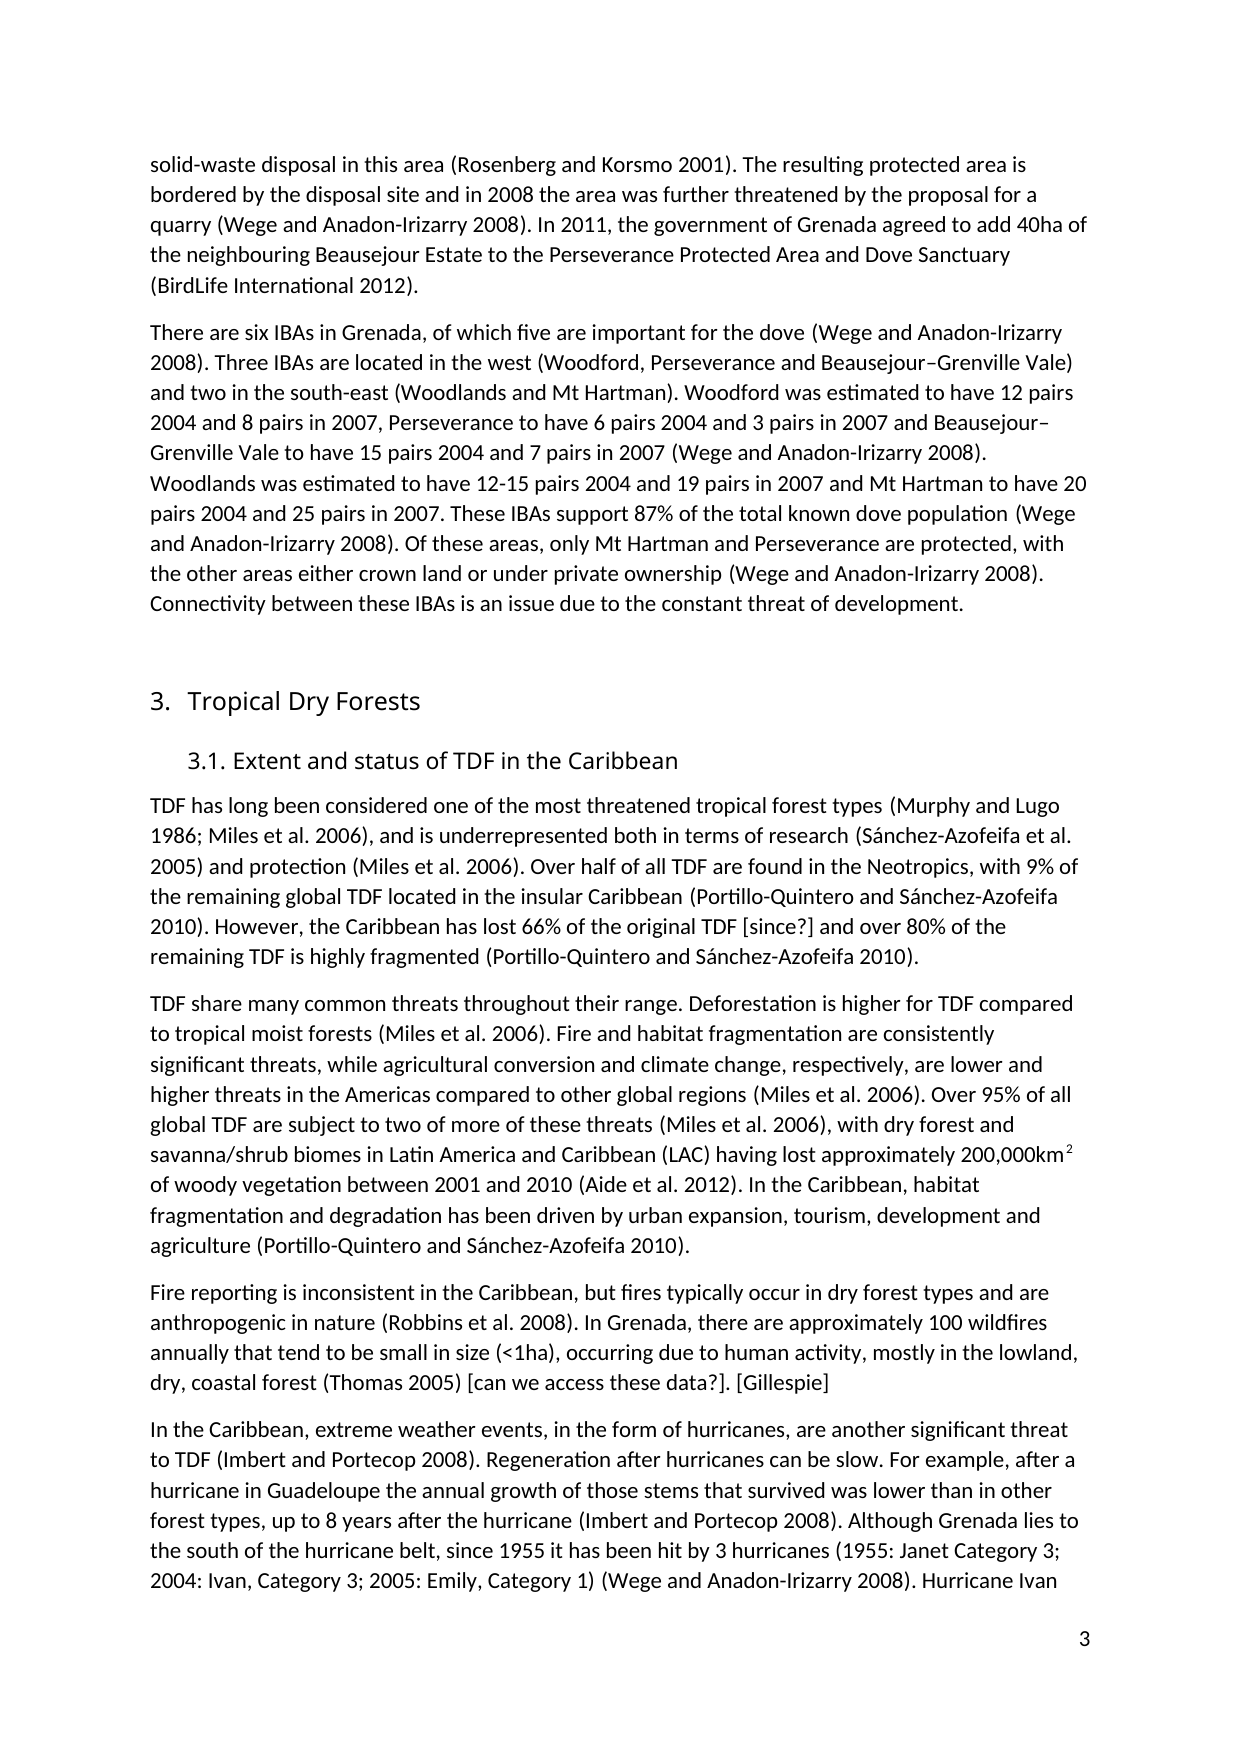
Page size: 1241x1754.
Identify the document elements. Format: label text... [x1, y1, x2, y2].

subtitle Tropical Dry Forests [150, 683, 1090, 717]
text TDF has long been considered one of the most threatened tropical forest types (Murphy and Lugo 1986; Miles et al. 2006), and is underrepresented both in terms of research (Sánchez-Azofeifa et al. 2005) and protection (Miles et al. 2006). Over half of all TDF are found in the Neotropics, with 9% of the remaining global TDF located in the insular Caribbean (Portillo-Quintero and Sánchez-Azofeifa 2010). However, the Caribbean has lost 66% of the original TDF [since?] and over 80% of the remaining TDF is highly fragmented (Portillo-Quintero and Sánchez-Azofeifa 2010). [150, 791, 1090, 970]
text TDF share many common threats throughout their range. Deforestation is higher for TDF compared to tropical moist forests (Miles et al. 2006). Fire and habitat fragmentation are consistently significant threats, while agricultural conversion and climate change, respectively, are lower and higher threats in the Americas compared to other global regions (Miles et al. 2006). Over 95% of all global TDF are subject to two of more of these threats (Miles et al. 2006), with dry forest and savanna/shrub biomes in Latin America and Caribbean (LAC) having lost approximately 200,000km2 of woody vegetation between 2001 and 2010 (Aide et al. 2012). In the Caribbean, habitat fragmentation and degradation has been driven by urban expansion, tourism, development and agriculture (Portillo-Quintero and Sánchez-Azofeifa 2010). [150, 989, 1090, 1259]
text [150, 1415, 1090, 1594]
text Fire reporting is inconsistent in the Caribbean, but fires typically occur in dry forest types and are anthropogenic in nature (Robbins et al. 2008). In Grenada, there are approximately 100 wildfires annually that tend to be small in size (<1ha), occurring due to human activity, mostly in the lowland, dry, coastal forest (Thomas 2005) [can we access these data?]. [Gillespie] [150, 1278, 1090, 1396]
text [150, 150, 1090, 299]
text There are six IBAs in Grenada, of which five are important for the dove (Wege and Anadon-Irizarry 2008). Three IBAs are located in the west (Woodford, Perseverance and Beausejour–Grenville Vale) and two in the south-east (Woodlands and Mt Hartman). Woodford was estimated to have 12 pairs 2004 and 8 pairs in 2007, Perseverance to have 6 pairs 2004 and 3 pairs in 2007 and Beausejour–Grenville Vale to have 15 pairs 2004 and 7 pairs in 2007 (Wege and Anadon-Irizarry 2008). Woodlands was estimated to have 12-15 pairs 2004 and 19 pairs in 2007 and Mt Hartman to have 20 pairs 2004 and 25 pairs in 2007. These IBAs support 87% of the total known dove population (Wege and Anadon-Irizarry 2008). Of these areas, only Mt Hartman and Perseverance are protected, with the other areas either crown land or under private ownership (Wege and Anadon-Irizarry 2008). Connectivity between these IBAs is an issue due to the constant threat of development. [150, 318, 1090, 618]
subtitle Extent and status of TDF in the Caribbean [187, 745, 1090, 776]
